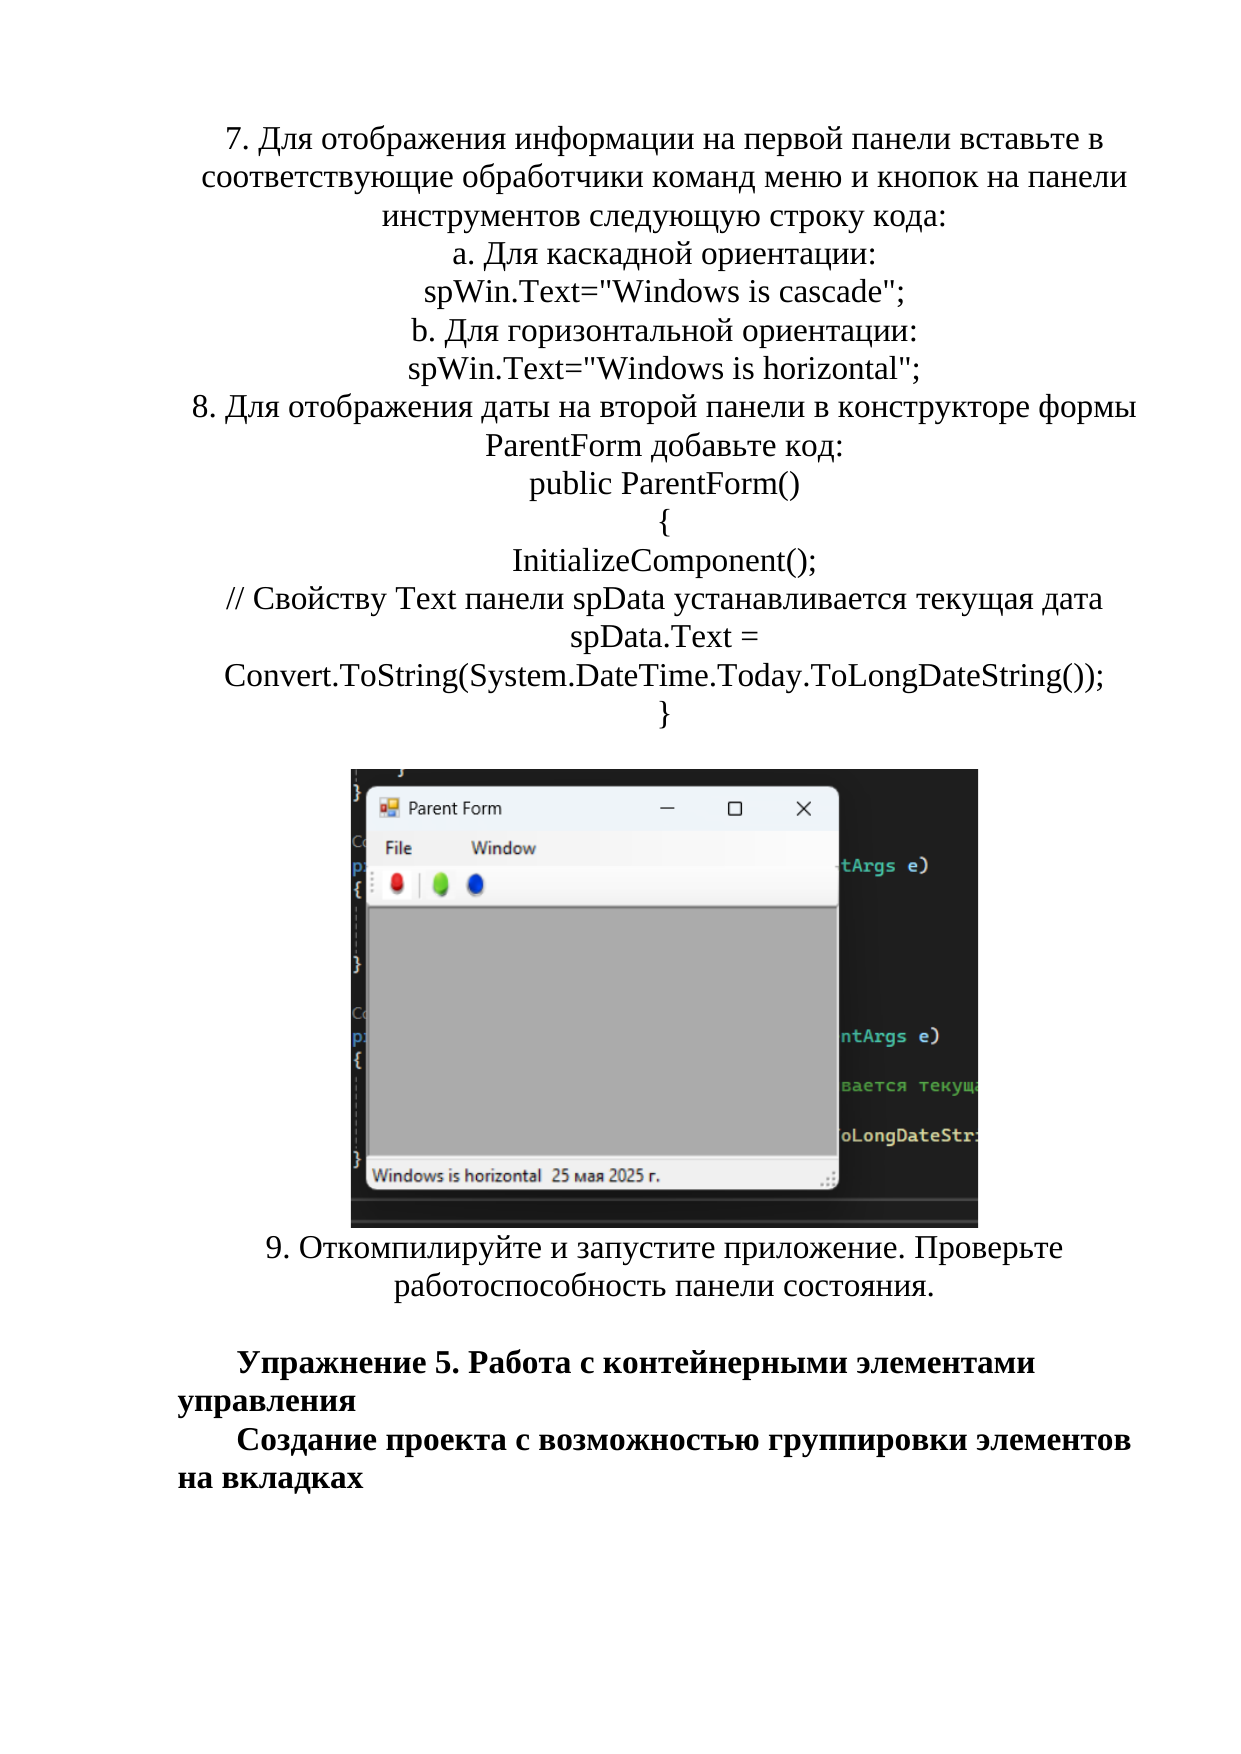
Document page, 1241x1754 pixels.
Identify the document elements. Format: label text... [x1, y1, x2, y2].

text 9. Откомпилируйте и запустите приложение. Проверьте [177, 1227, 1152, 1266]
text InitializeComponent(); [177, 540, 1152, 578]
text // Свойству Text панели spData устанавливается текущая дата [177, 578, 1152, 616]
text инструментов следующую строку кода: [177, 195, 1152, 233]
text } [177, 693, 1152, 731]
text spWin.Text="Windows is cascade"; [177, 271, 1152, 310]
text spWin.Text="Windows is horizontal"; [177, 348, 1152, 386]
picture [350, 769, 979, 1228]
text Создание проекта с возможностью группировки элементов на вкладках [177, 1419, 1152, 1496]
text 7. Для отображения информации на первой панели вставьте в [177, 118, 1152, 156]
text Convert.ToString(System.DateTime.Today.ToLongDateString()); [177, 655, 1152, 693]
text ParentForm добавьте код: [177, 425, 1152, 463]
text работоспособность панели состояния. [177, 1266, 1152, 1304]
text Упражнение 5. Работа с контейнерными элементами управления [177, 1342, 1152, 1419]
text 8. Для отображения даты на второй панели в конструкторе формы [177, 386, 1152, 425]
text соответствующие обработчики команд меню и кнопок на панели [177, 156, 1152, 195]
text spData.Text = [177, 616, 1152, 655]
text a. Для каскадной ориентации: [177, 233, 1152, 271]
text b. Для горизонтальной ориентации: [177, 310, 1152, 348]
text { [177, 501, 1152, 540]
text public ParentForm() [177, 463, 1152, 501]
